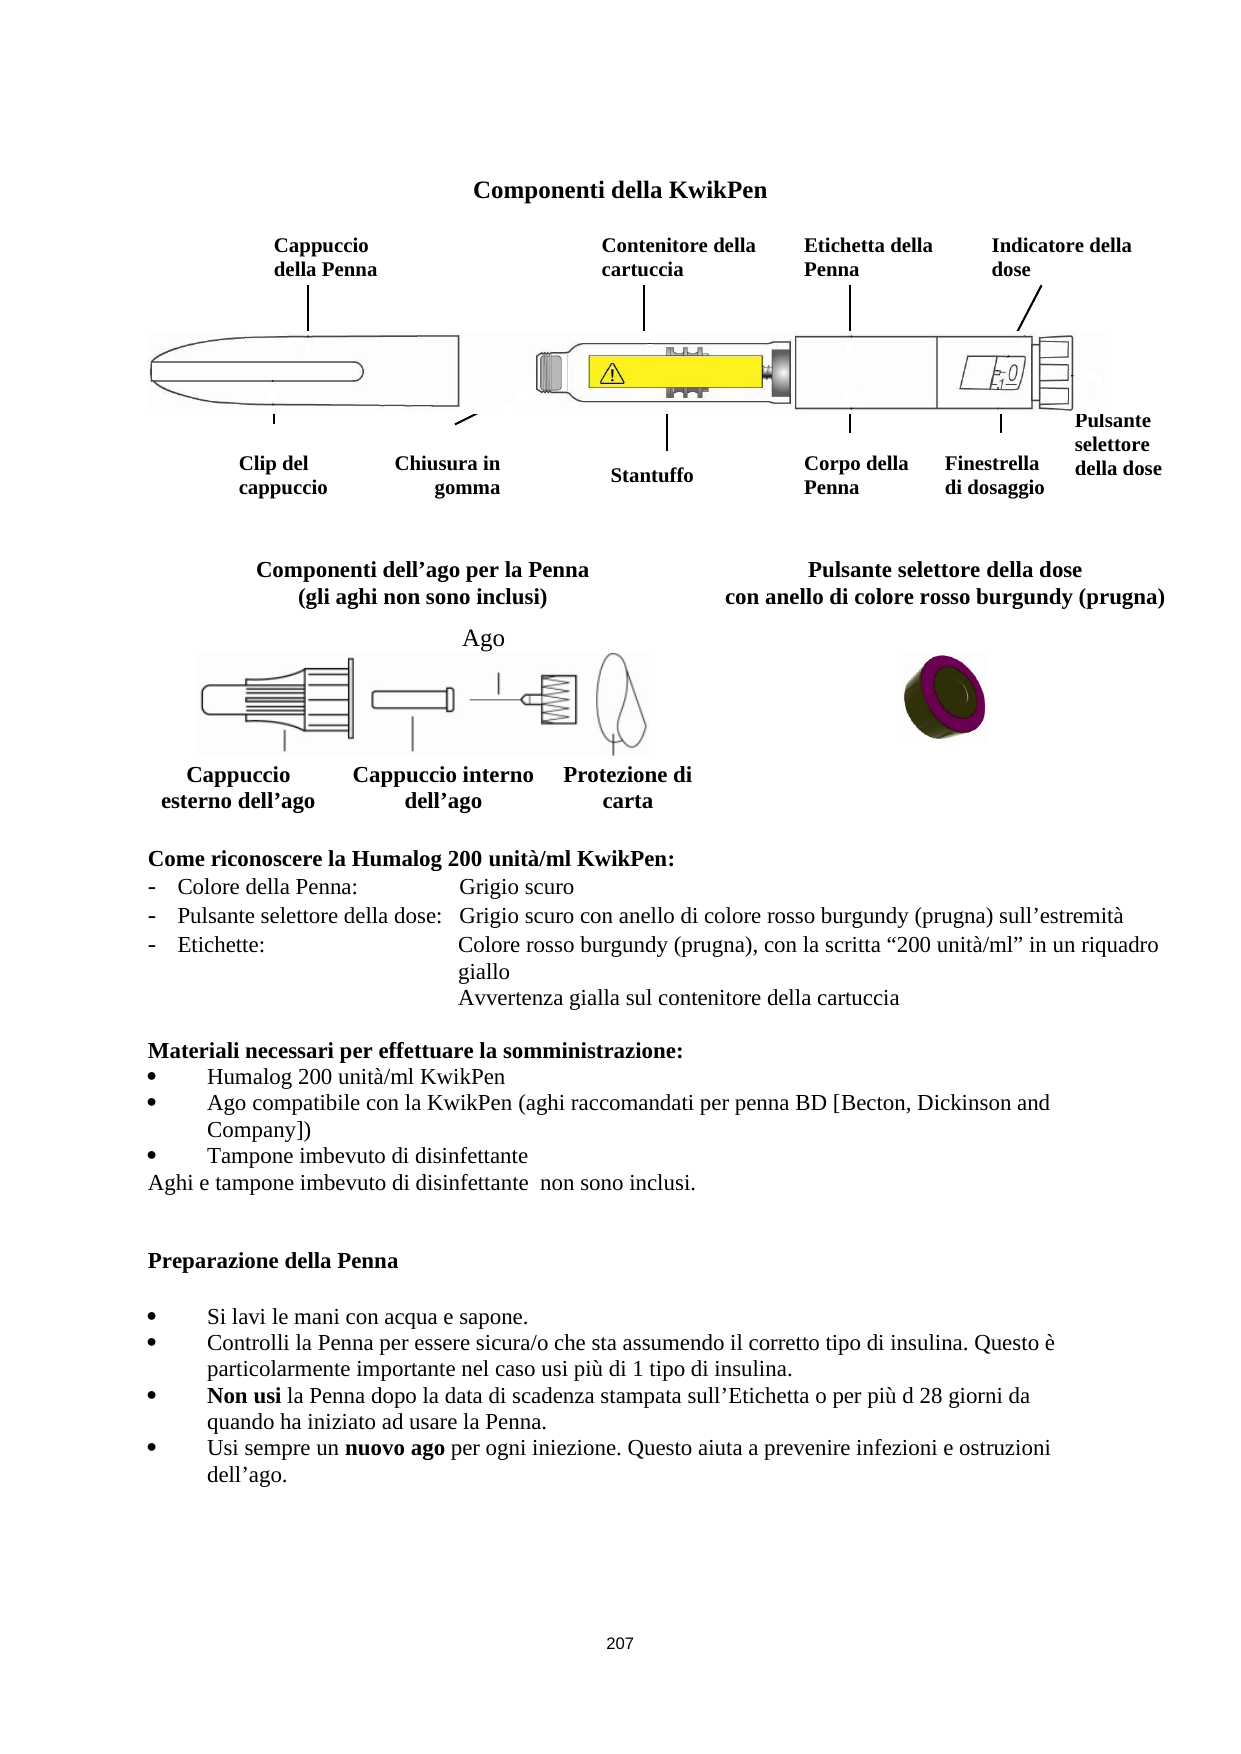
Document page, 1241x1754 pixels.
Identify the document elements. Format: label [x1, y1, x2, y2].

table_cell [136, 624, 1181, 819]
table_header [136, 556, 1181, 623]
picture [196, 652, 650, 757]
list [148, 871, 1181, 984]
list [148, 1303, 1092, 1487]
picture [902, 652, 989, 743]
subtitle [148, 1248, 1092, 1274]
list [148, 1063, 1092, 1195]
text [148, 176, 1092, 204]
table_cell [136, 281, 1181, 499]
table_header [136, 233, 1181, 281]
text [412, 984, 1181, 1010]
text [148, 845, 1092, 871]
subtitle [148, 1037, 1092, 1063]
picture [147, 331, 1108, 414]
